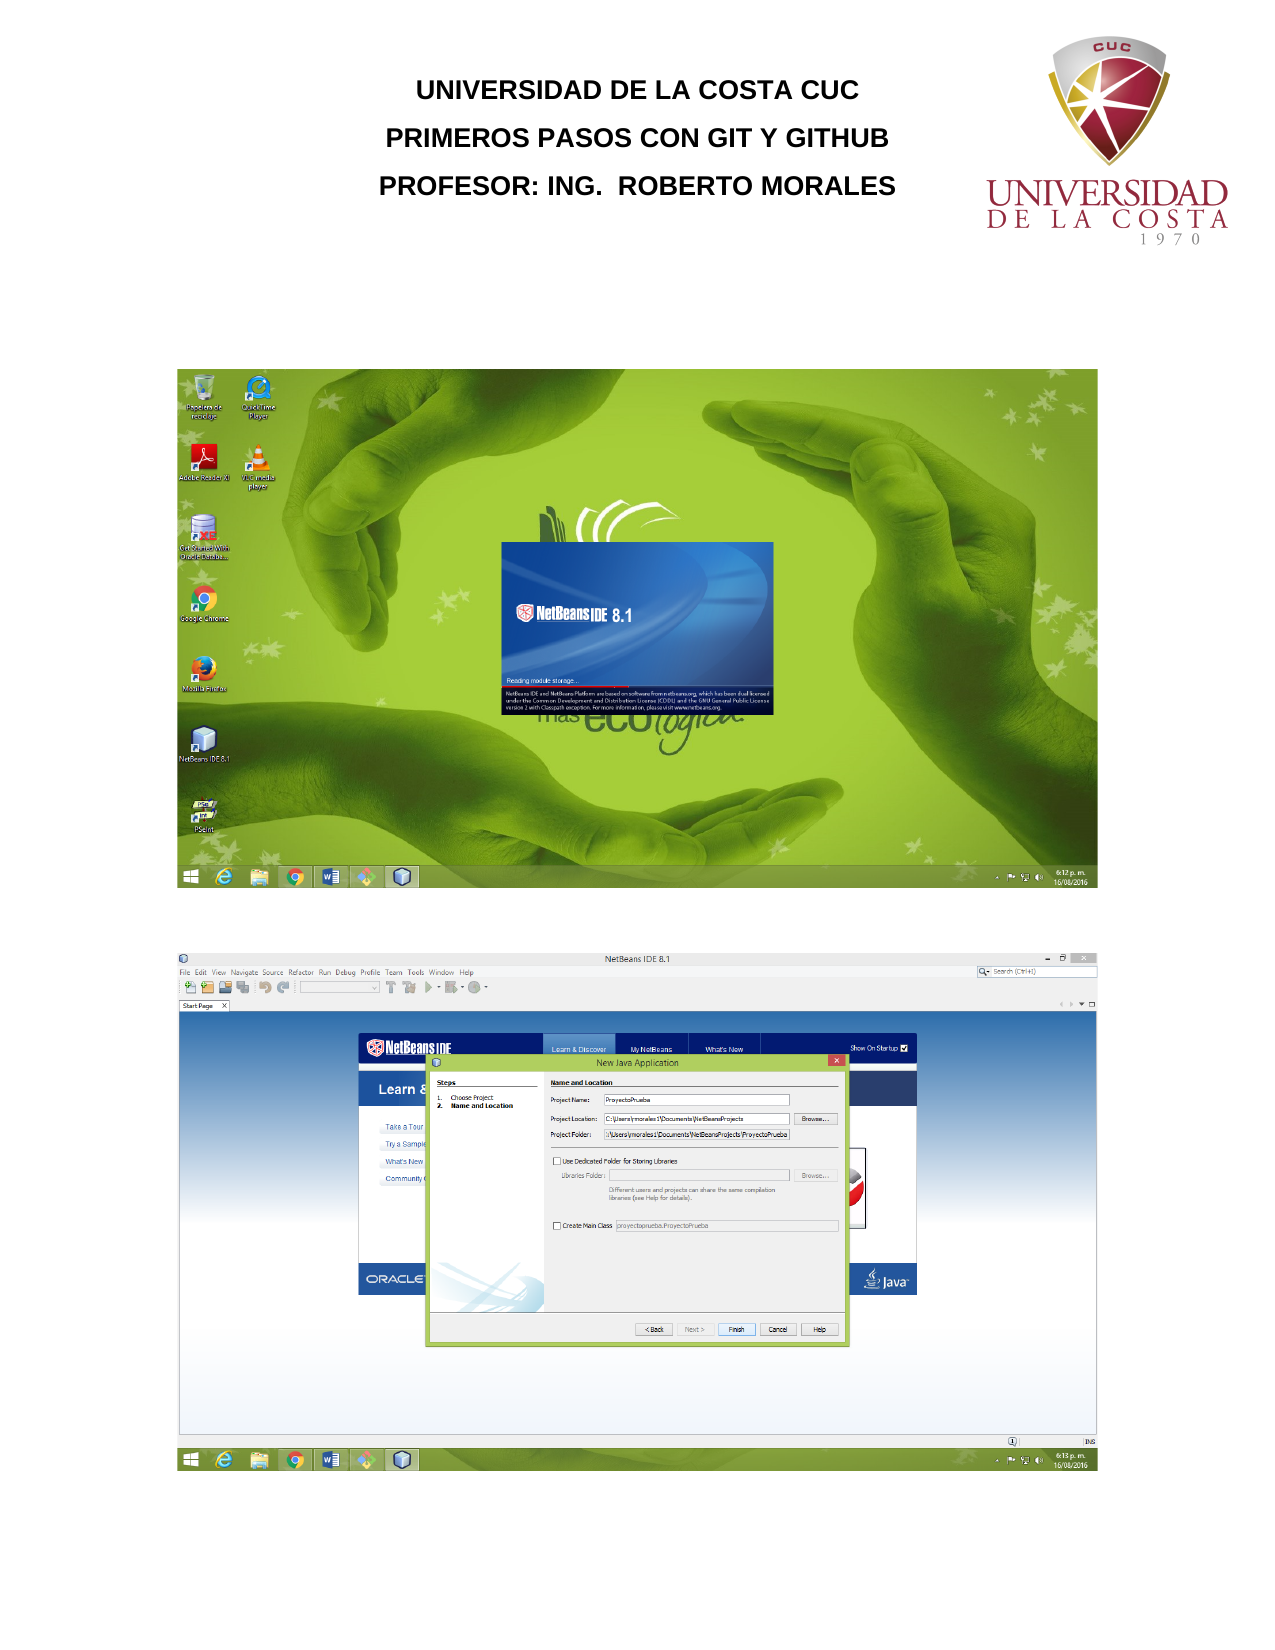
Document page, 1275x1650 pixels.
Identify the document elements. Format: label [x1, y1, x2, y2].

picture [177, 953, 1098, 1471]
picture [983, 16, 1231, 264]
picture [177, 369, 1098, 888]
